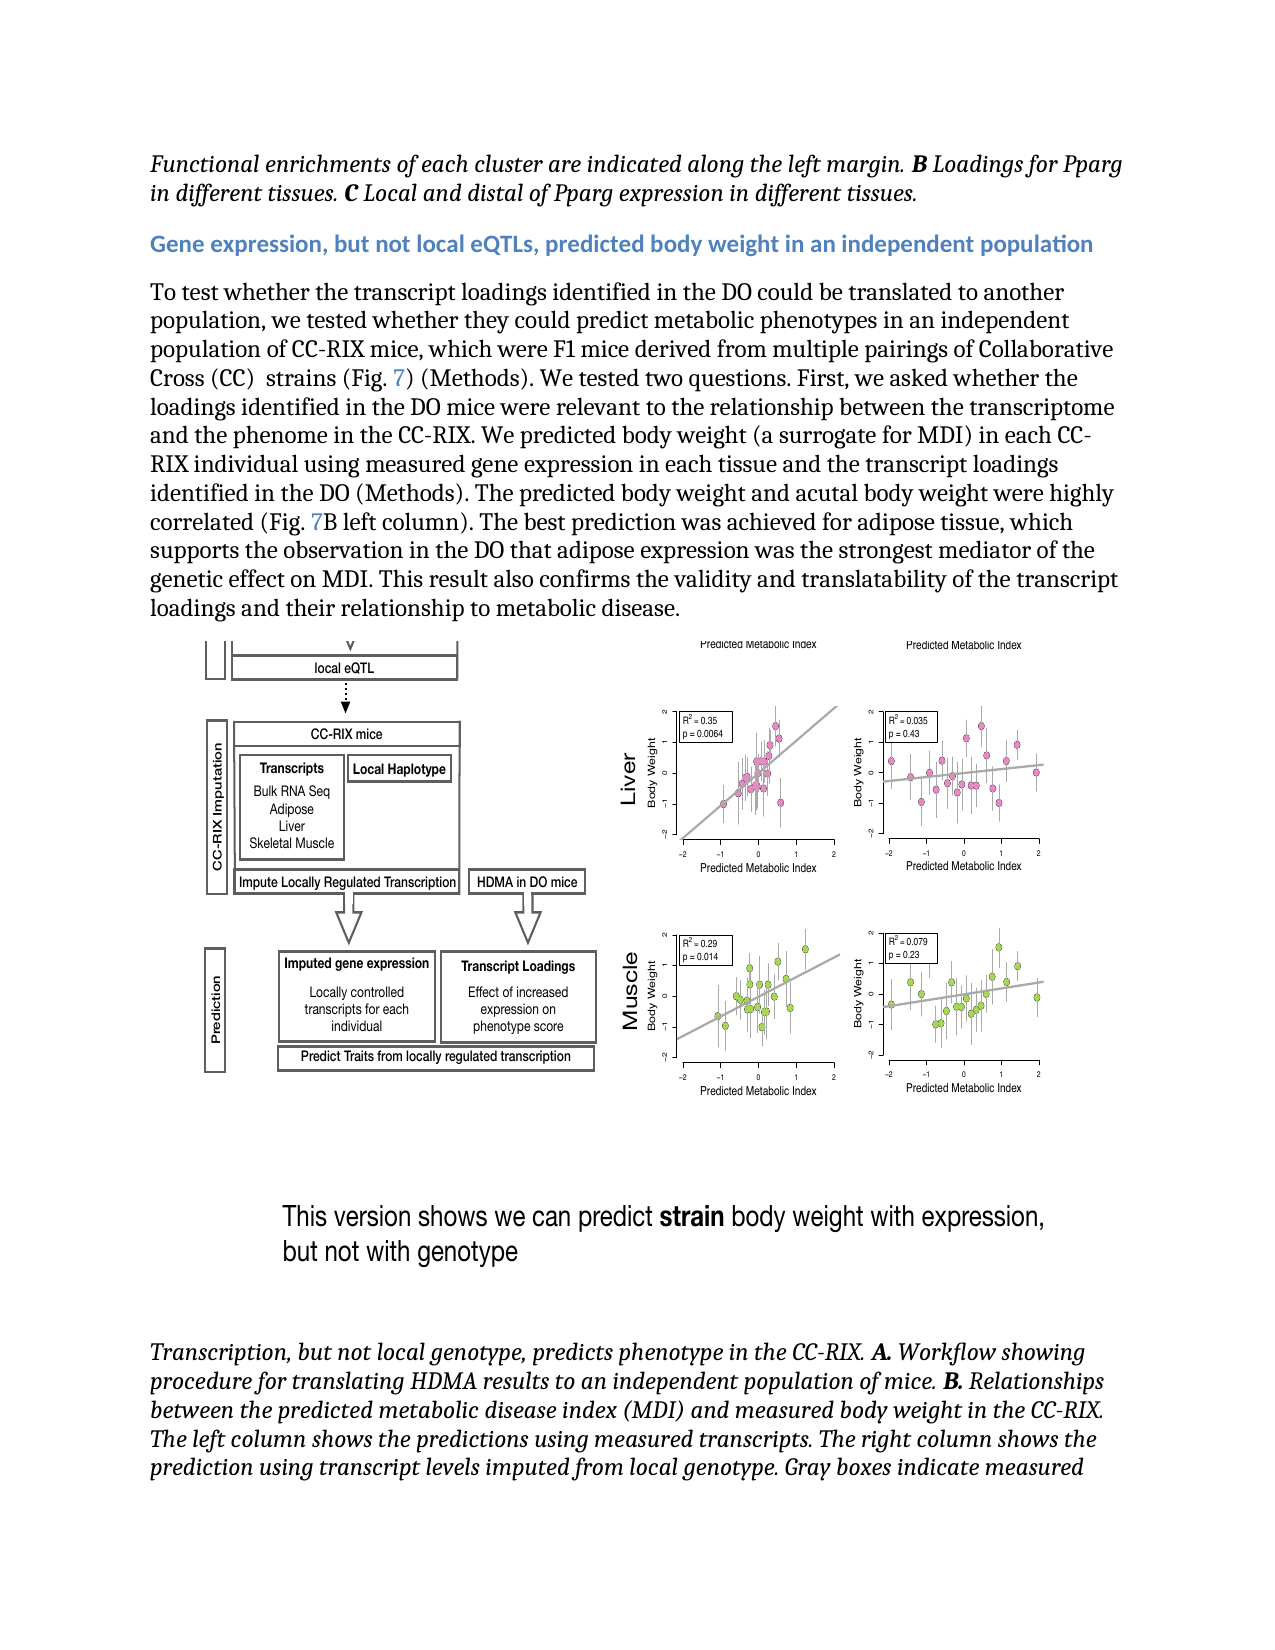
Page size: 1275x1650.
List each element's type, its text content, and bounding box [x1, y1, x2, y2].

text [150, 150, 1125, 207]
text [150, 1338, 1125, 1482]
text To test whether the transcript loadings identified in the DO could be translated to another population, we tested whether they could predict metabolic phenotypes in an independent population of CC-RIX mice, which were F1 mice derived from multiple pairings of Collaborative Cross (CC) strains (Fig. 7) (Methods). We tested two questions. First, we asked whether the loadings identified in the DO mice were relevant to the relationship between the transcriptome and the phenome in the CC-RIX. We predicted body weight (a surrogate for MDI) in each CC-RIX individual using measured gene expression in each tissue and the transcript loadings identified in the DO (Methods). The predicted body weight and acutal body weight were highly correlated (Fig. 7B left column). The best prediction was achieved for adipose tissue, which supports the observation in the DO that adipose expression was the strongest mediator of the genetic effect on MDI. This result also confirms the validity and translatability of the transcript loadings and their relationship to metabolic disease. [150, 278, 1125, 623]
subtitle Gene expression, but not local eQTLs, predicted body weight in an independent population [150, 228, 1125, 259]
